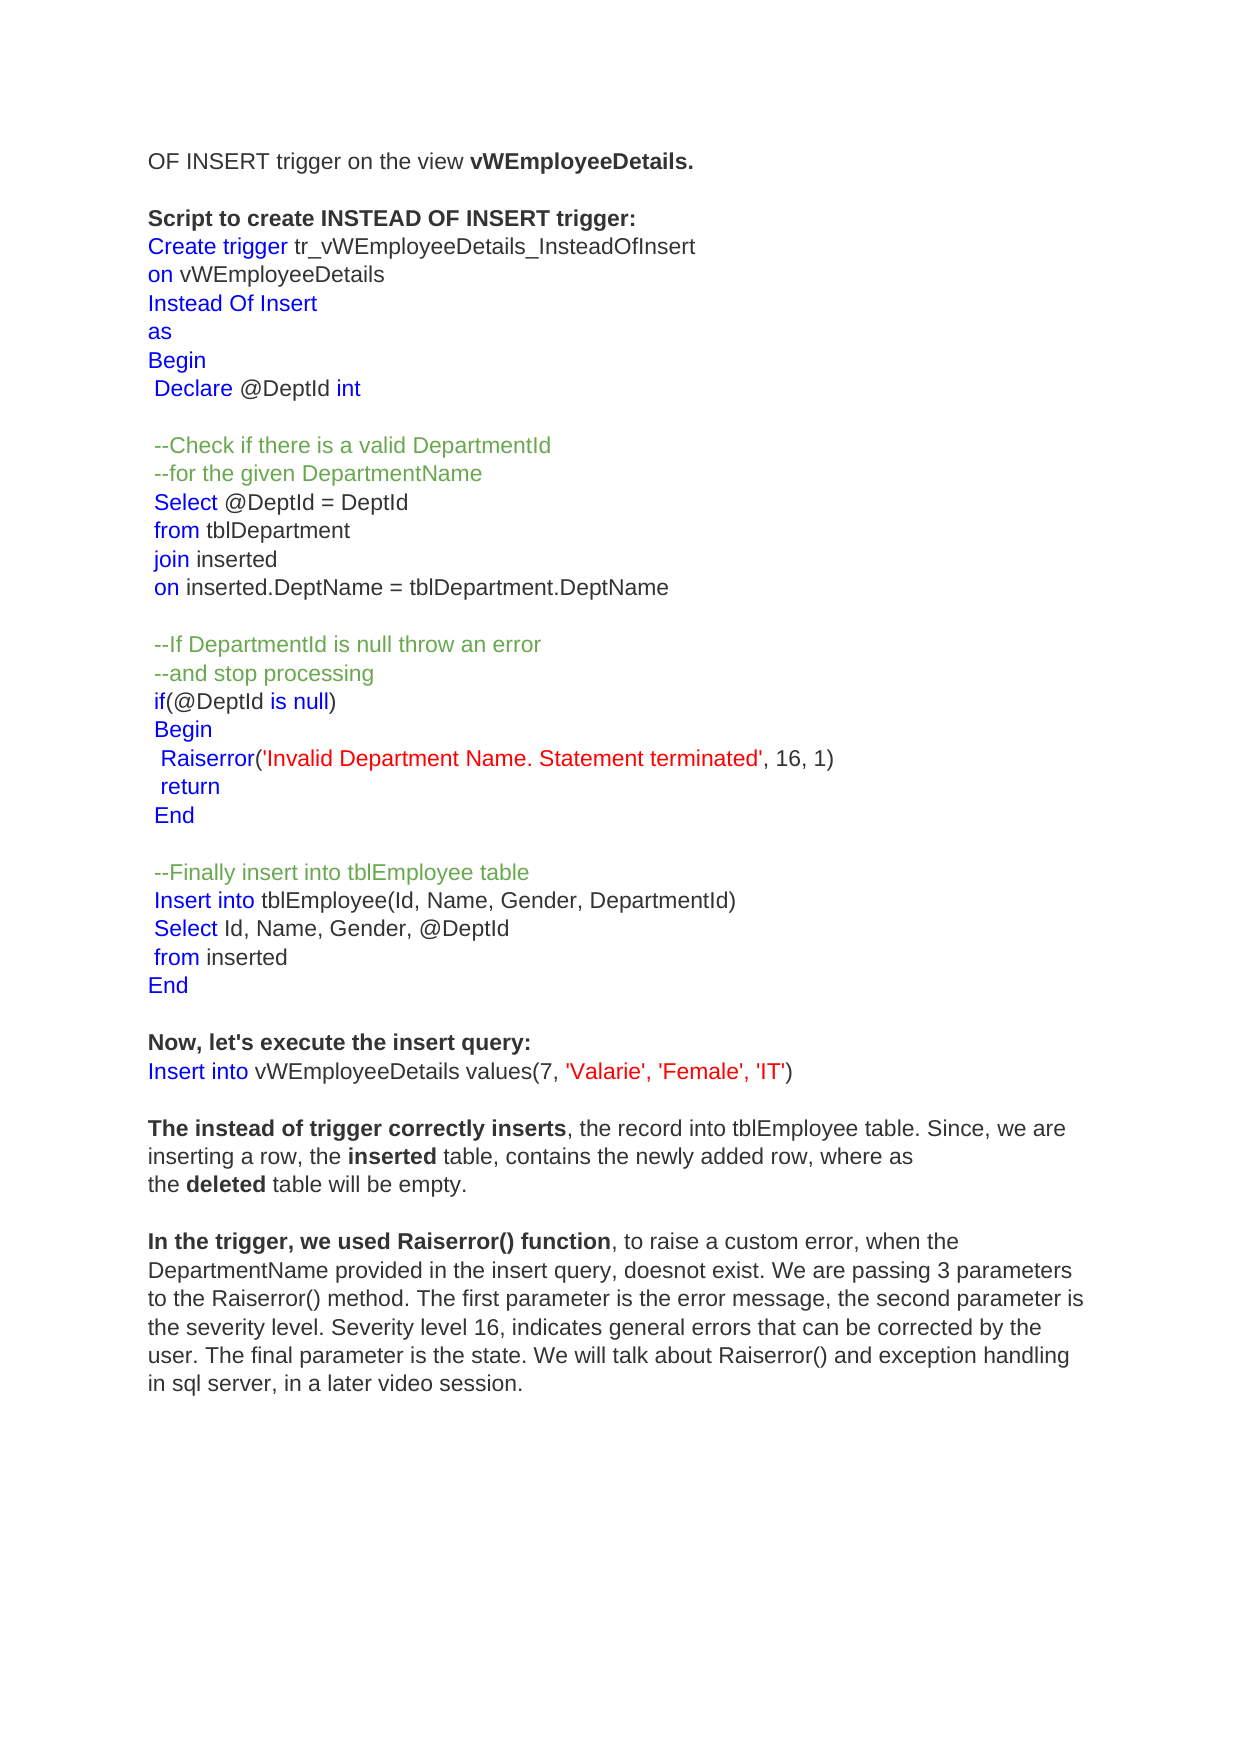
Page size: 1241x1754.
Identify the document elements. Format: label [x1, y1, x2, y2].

text [148, 148, 1093, 1397]
